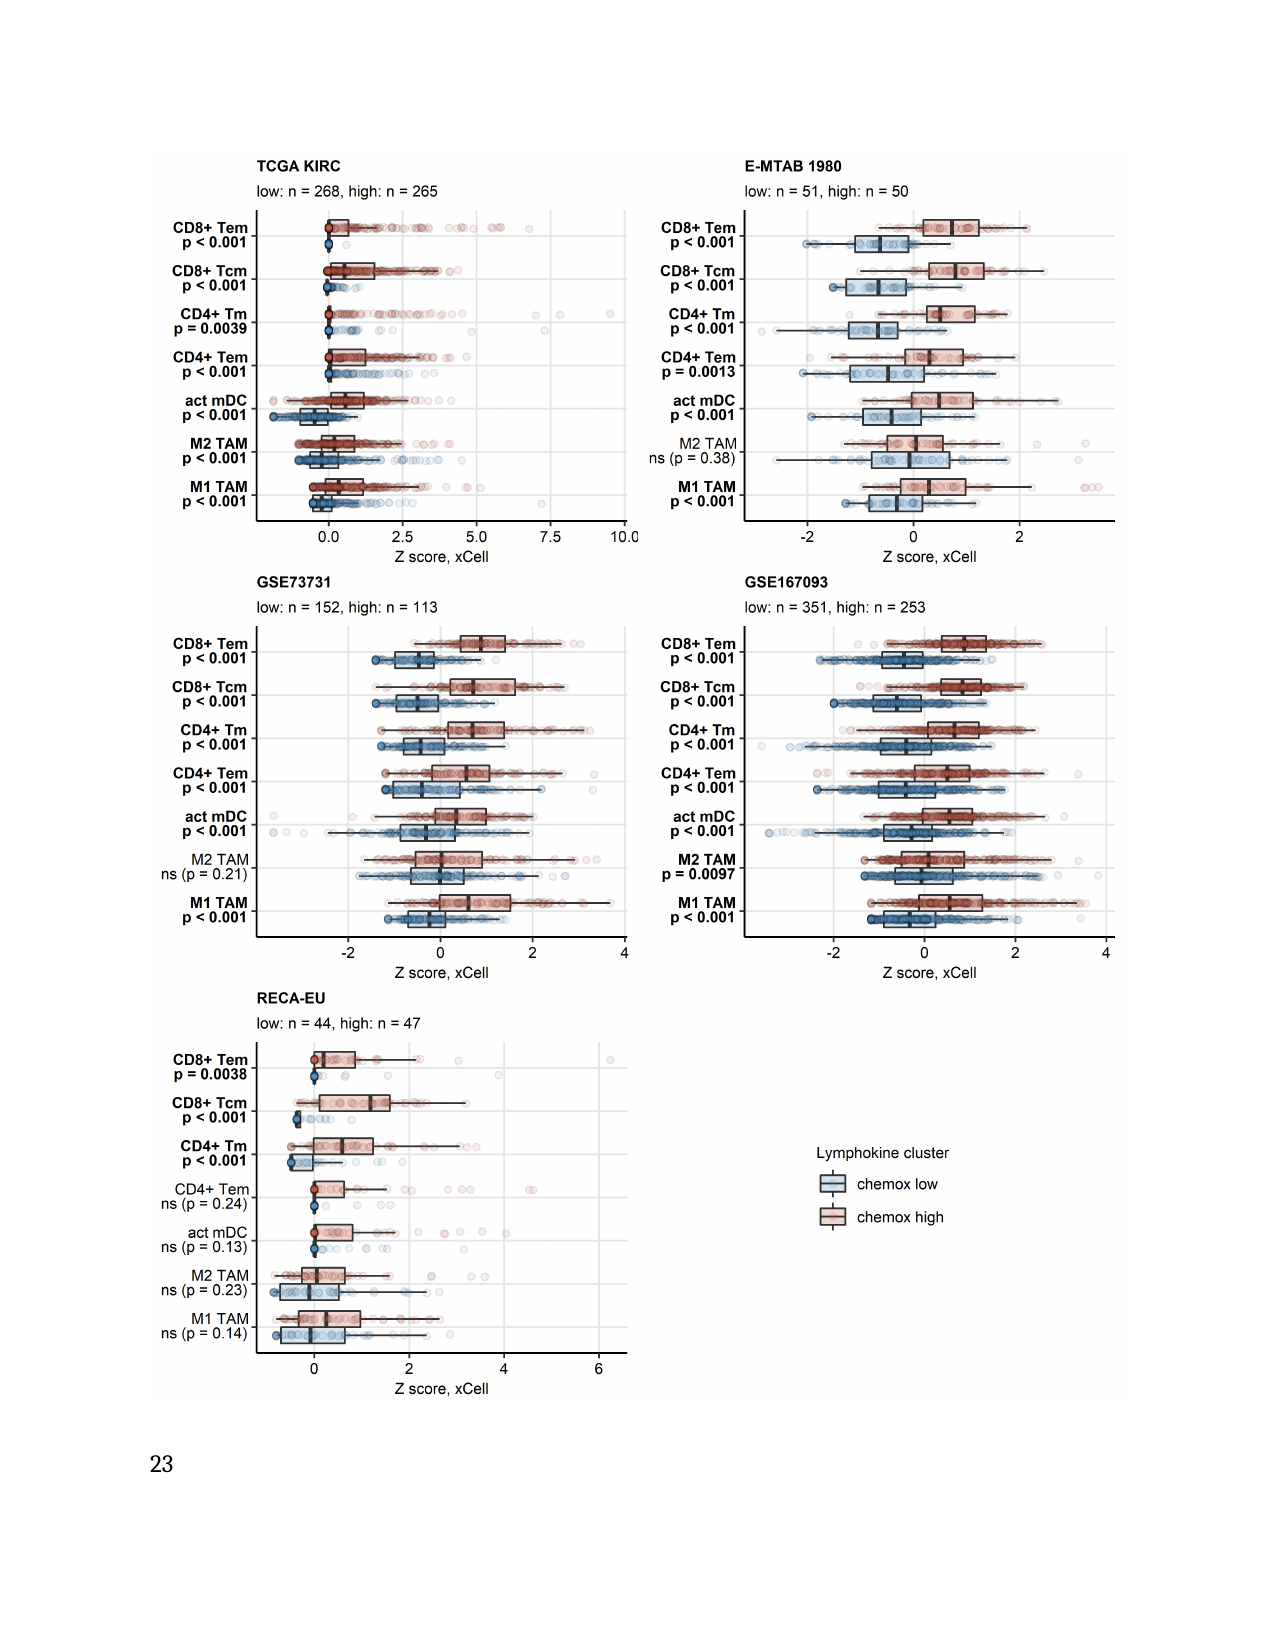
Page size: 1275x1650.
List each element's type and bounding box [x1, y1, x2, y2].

picture [150, 150, 1125, 1397]
